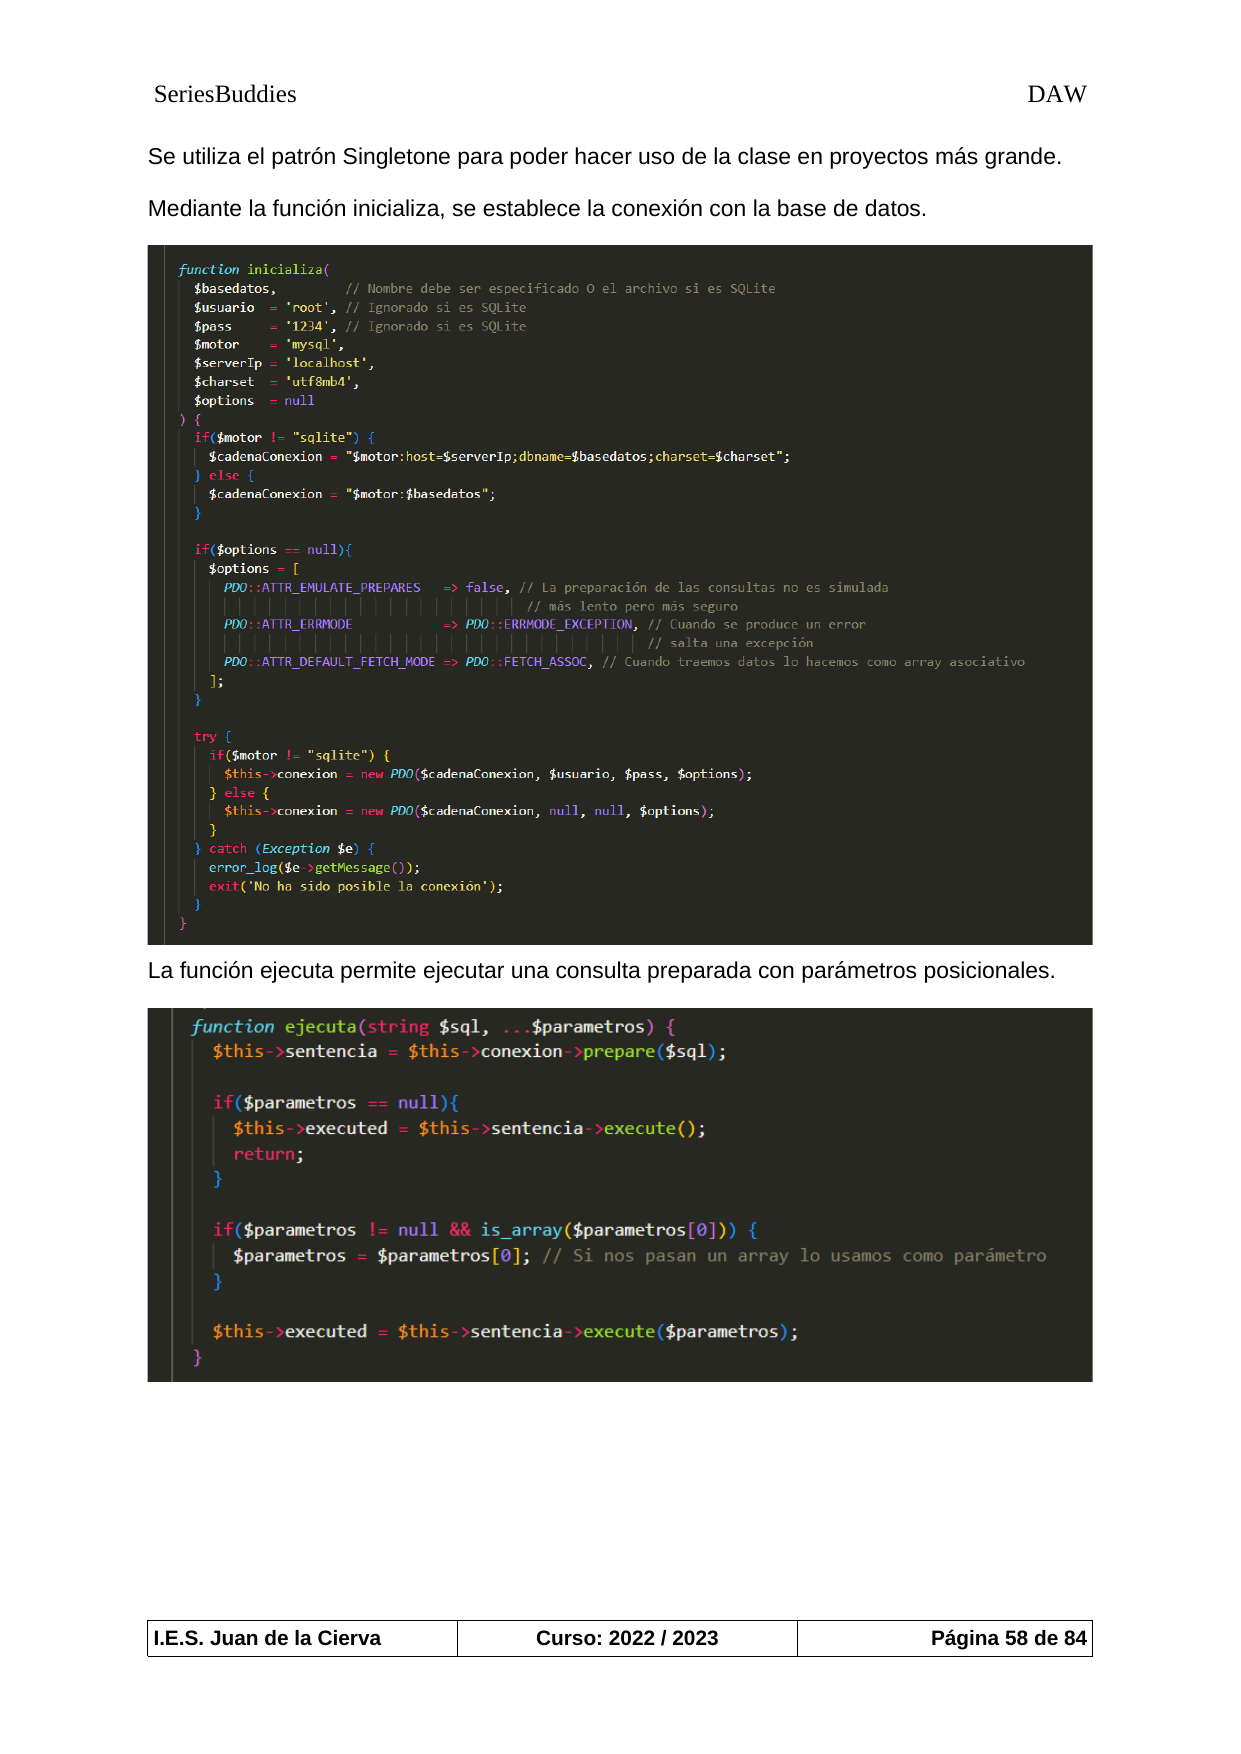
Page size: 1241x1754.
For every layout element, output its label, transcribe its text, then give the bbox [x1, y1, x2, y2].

picture [147, 1008, 1093, 1382]
text Se utiliza el patrón Singletone para poder hacer uso de la clase en proyectos más grande. [148, 143, 1093, 169]
text La función ejecuta permite ejecutar una consulta preparada con parámetros posicionales. [148, 957, 1093, 983]
picture [147, 245, 1093, 945]
text Mediante la función inicializa, se establece la conexión con la base de datos. [148, 194, 1093, 221]
